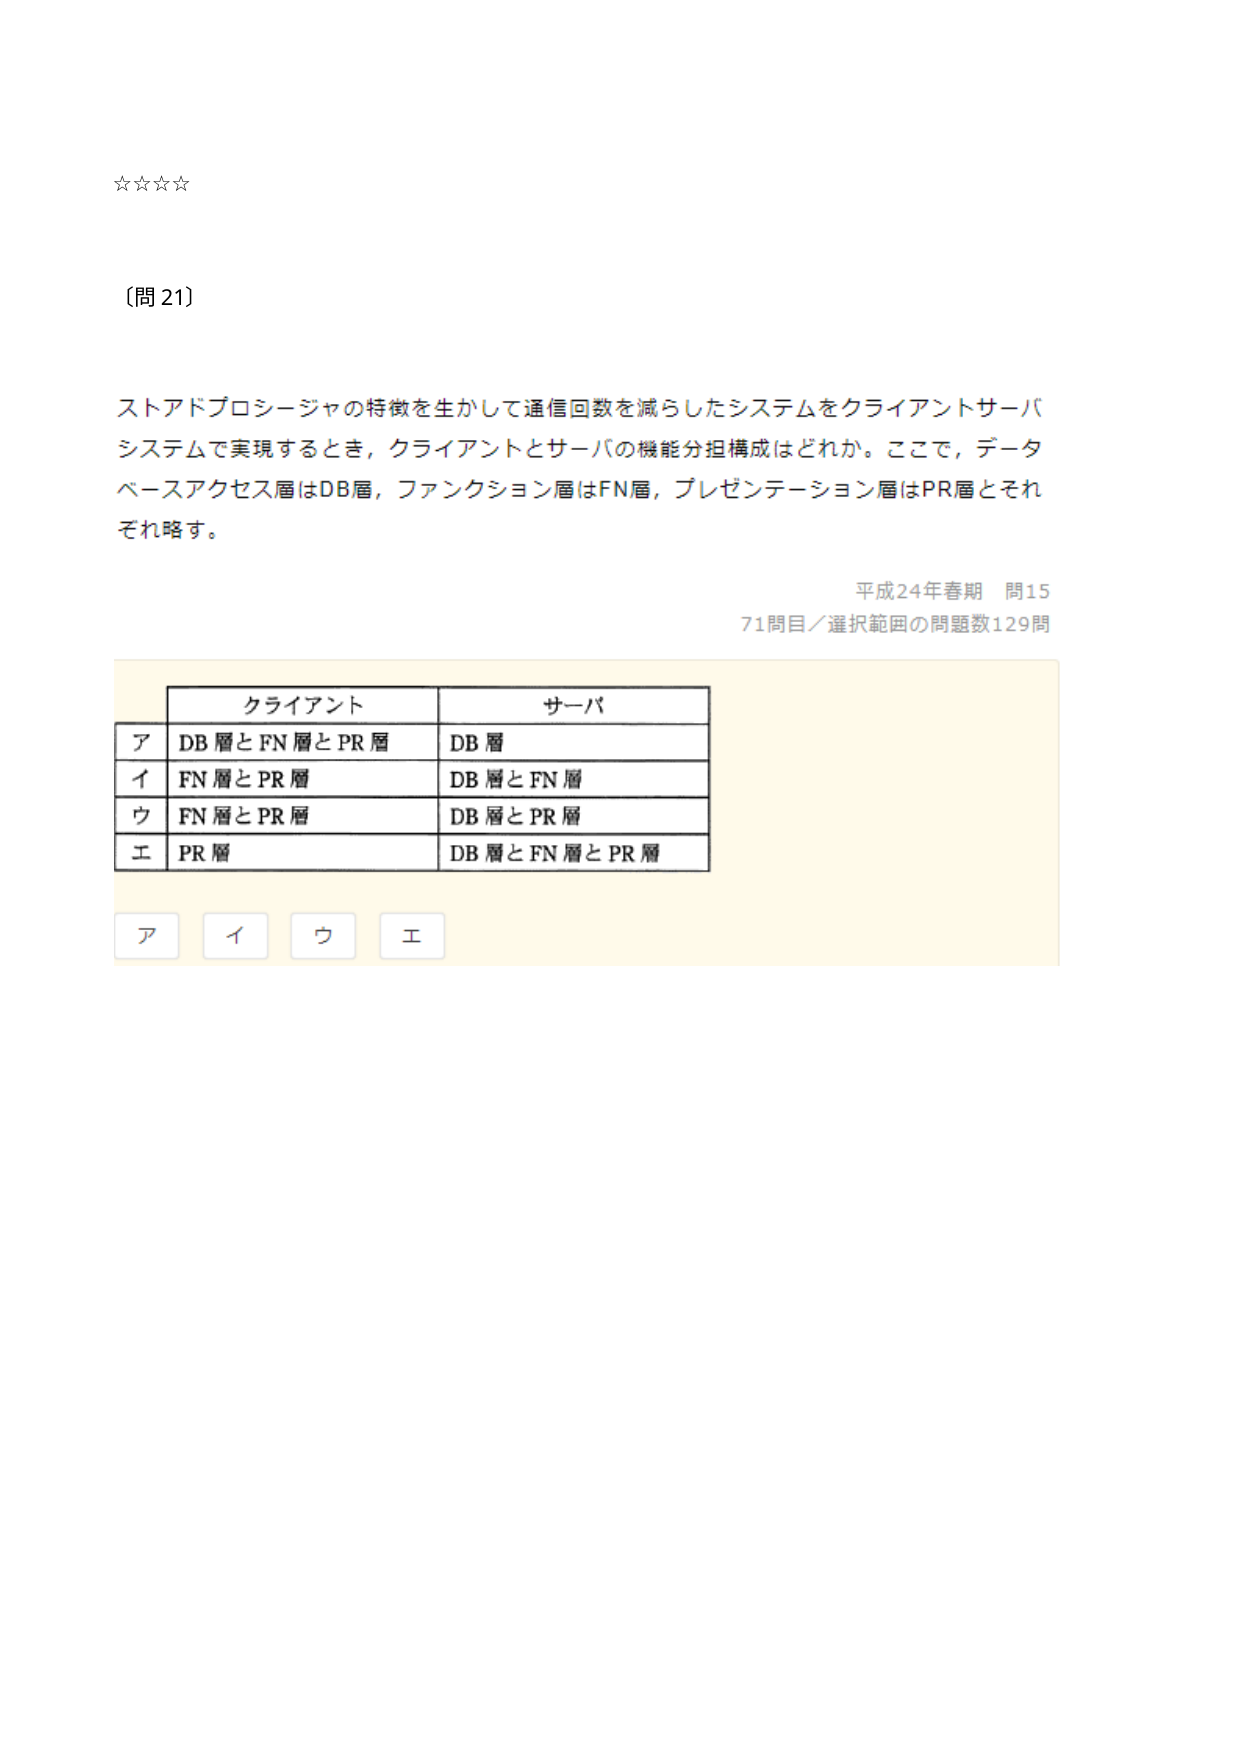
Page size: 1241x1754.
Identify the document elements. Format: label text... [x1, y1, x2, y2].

text ☆☆☆☆ [112, 164, 1128, 202]
text 〔問21〕 [112, 277, 1128, 314]
picture [114, 389, 1063, 966]
